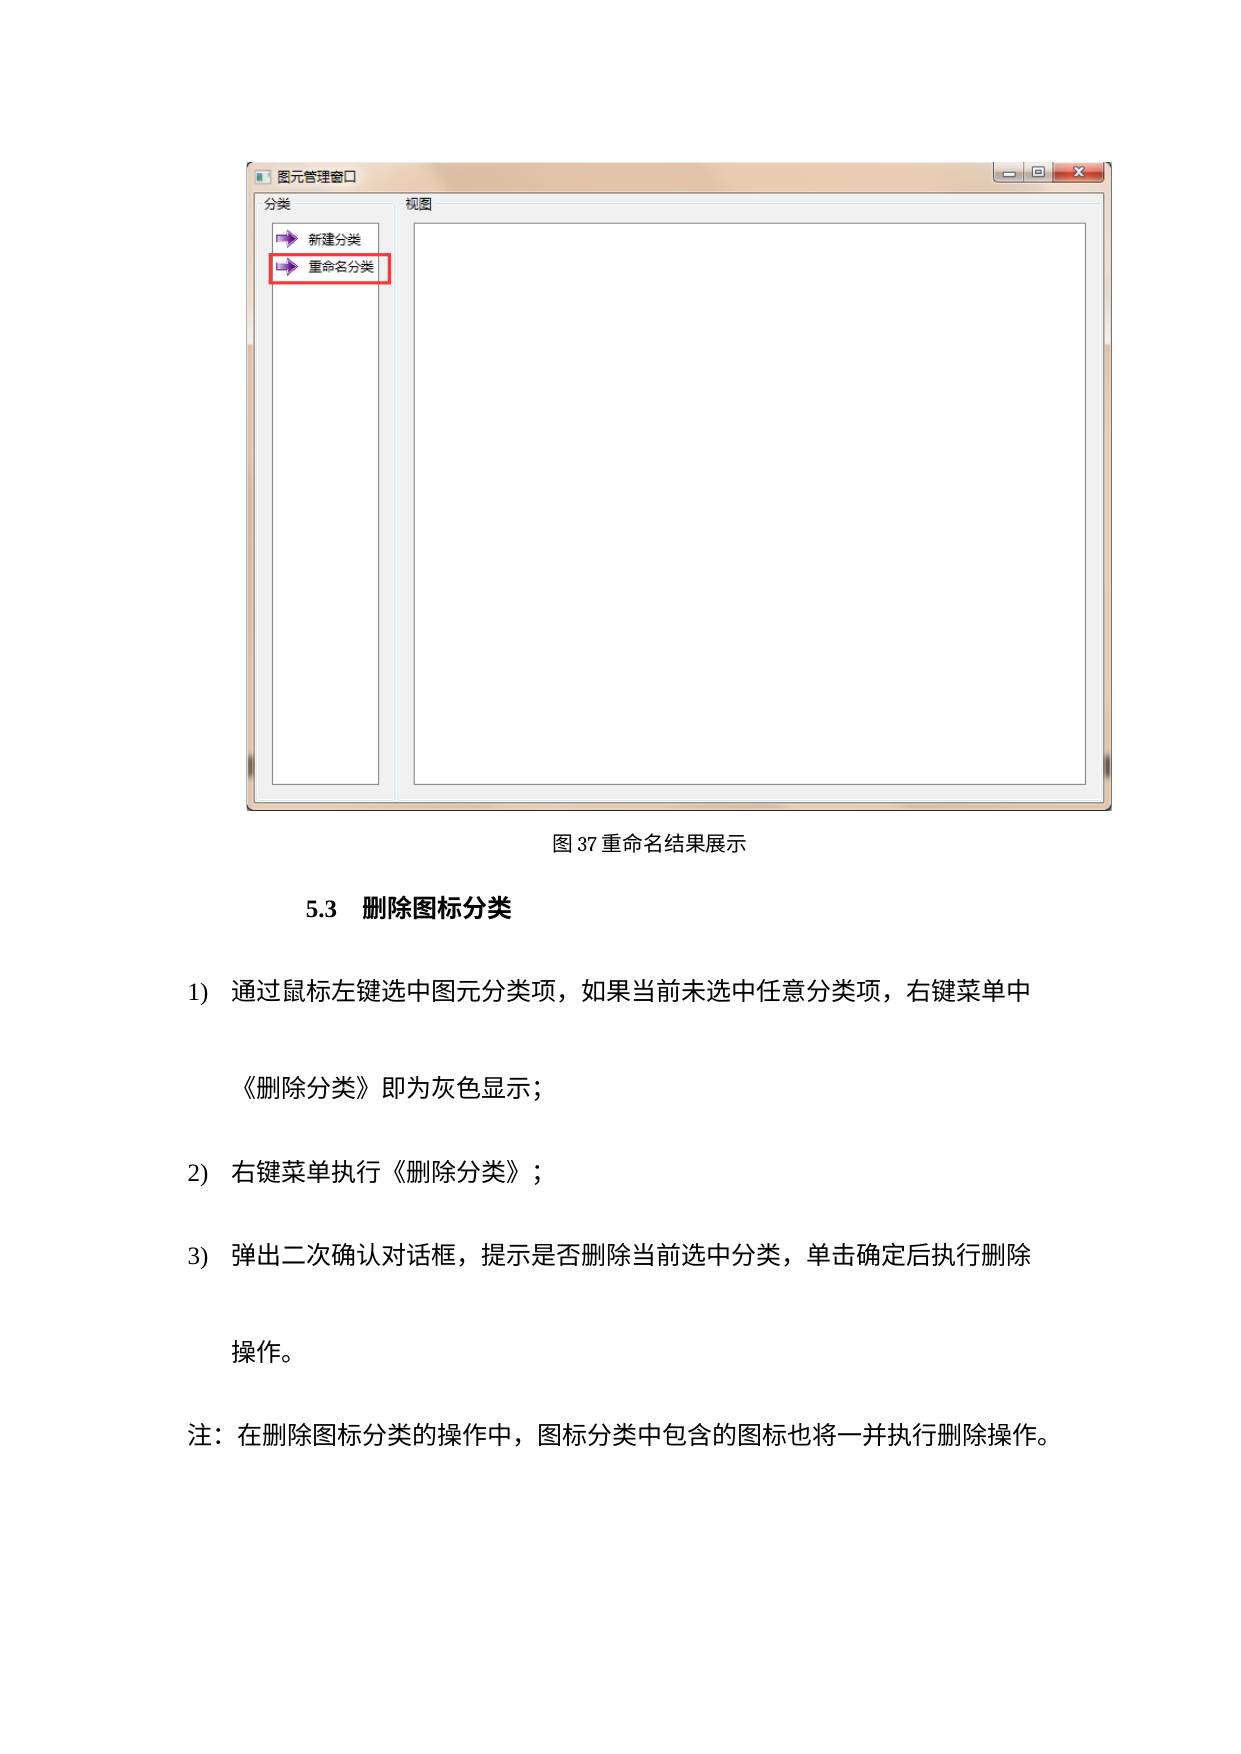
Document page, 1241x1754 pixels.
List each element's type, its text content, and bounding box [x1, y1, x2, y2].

subtitle 删除图标分类 [247, 874, 1053, 939]
list 弹出二次确认对话框，提示是否删除当前选中分类，单击确定后执行删除操作。 [187, 1221, 1053, 1383]
list 通过鼠标左键选中图元分类项，如果当前未选中任意分类项，右键菜单中《删除分类》即为灰色显示； [187, 957, 1053, 1119]
text 图 37 重命名结果展示 [187, 826, 1053, 859]
text 注：在删除图标分类的操作中，图标分类中包含的图标也将一并执行删除操作。 [187, 1401, 1053, 1466]
picture [246, 162, 1112, 811]
list 右键菜单执行《删除分类》； [187, 1138, 1053, 1203]
